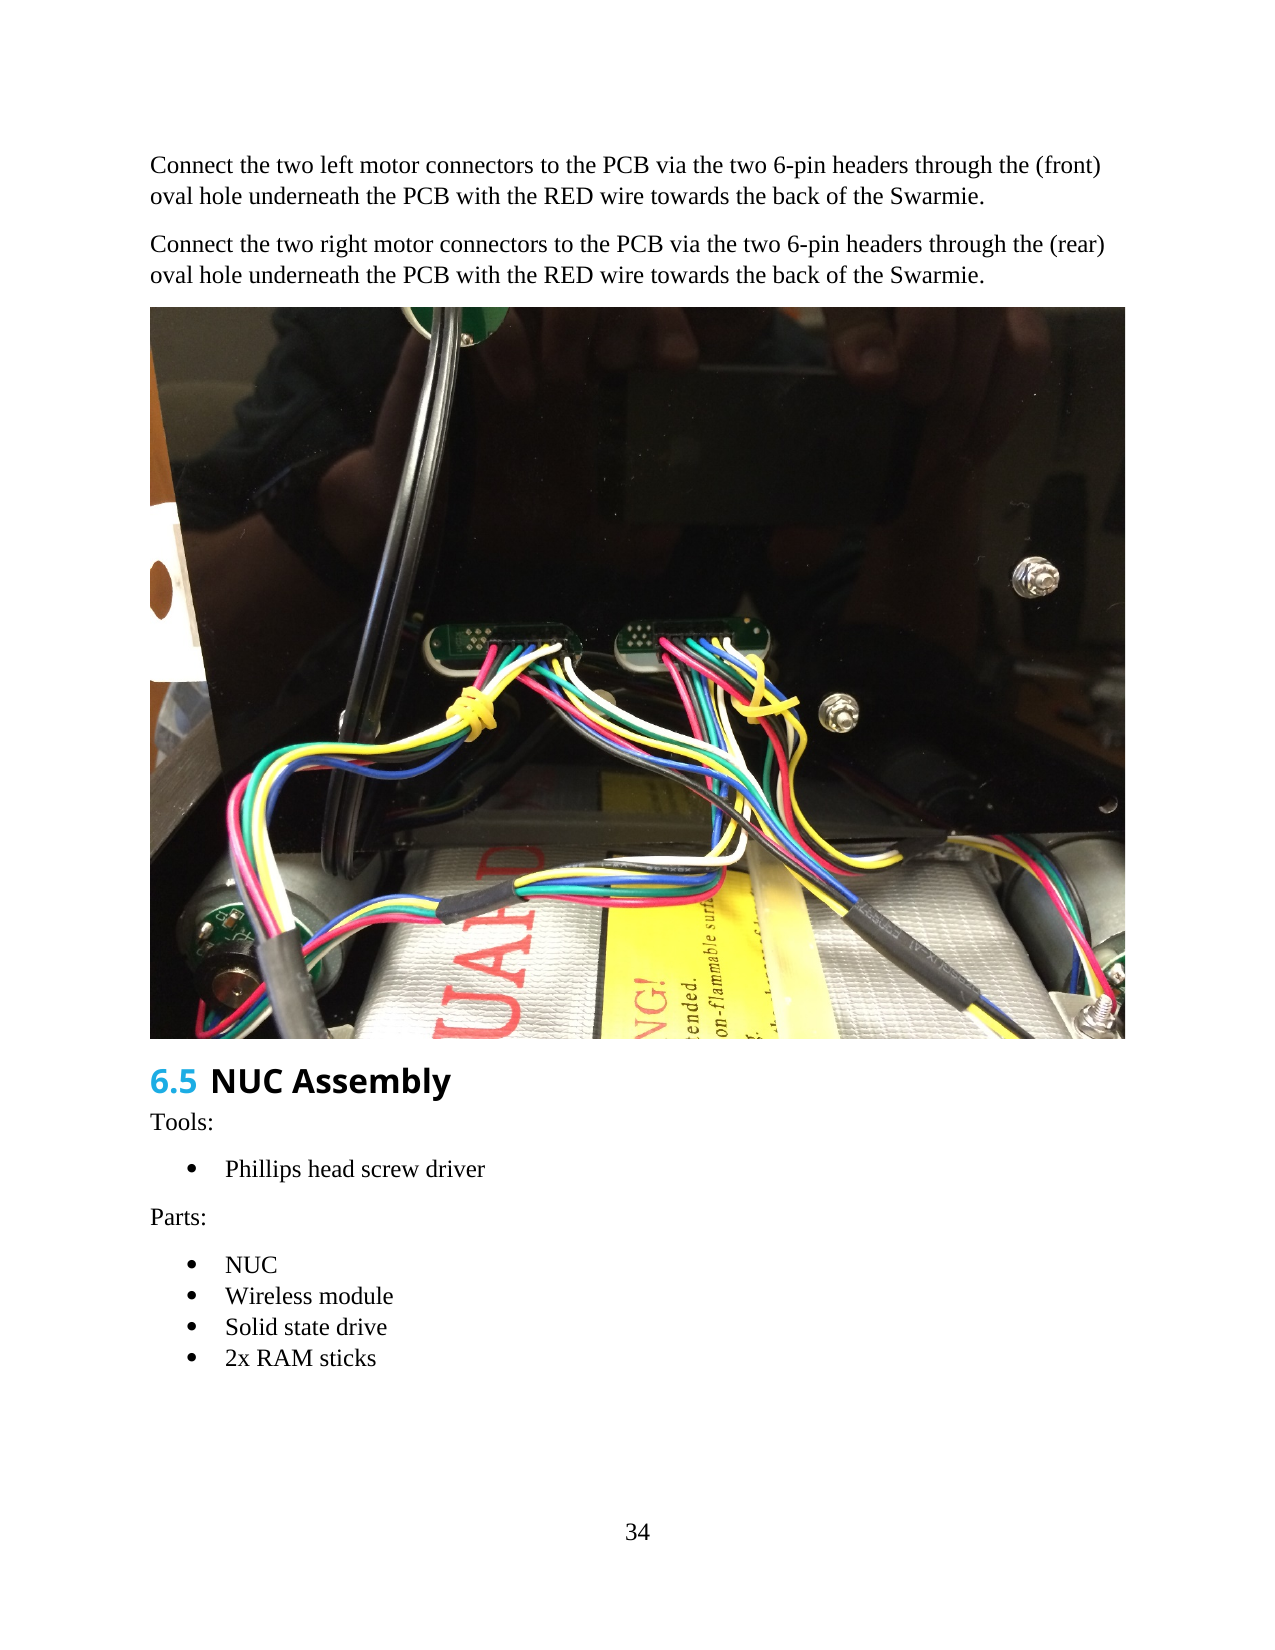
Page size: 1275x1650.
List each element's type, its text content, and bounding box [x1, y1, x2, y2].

subtitle NUC Assembly [150, 1058, 1125, 1103]
picture [150, 307, 1125, 1039]
list NUC [187, 1250, 1125, 1278]
list Solid state drive [187, 1312, 1125, 1341]
text Connect the two right motor connectors to the PCB via the two 6-pin headers through the (rear) oval hole underneath the PCB with the RED wire towards the back of the Swarmie. [150, 229, 1125, 288]
list 2x RAM sticks [187, 1343, 1125, 1372]
text Connect the two left motor connectors to the PCB via the two 6-pin headers through the (front) oval hole underneath the PCB with the RED wire towards the back of the Swarmie. [150, 150, 1125, 210]
list Phillips head screw driver [187, 1154, 1125, 1183]
list Wireless module [187, 1281, 1125, 1309]
text Parts: [150, 1202, 1125, 1231]
text Tools: [150, 1107, 1125, 1135]
